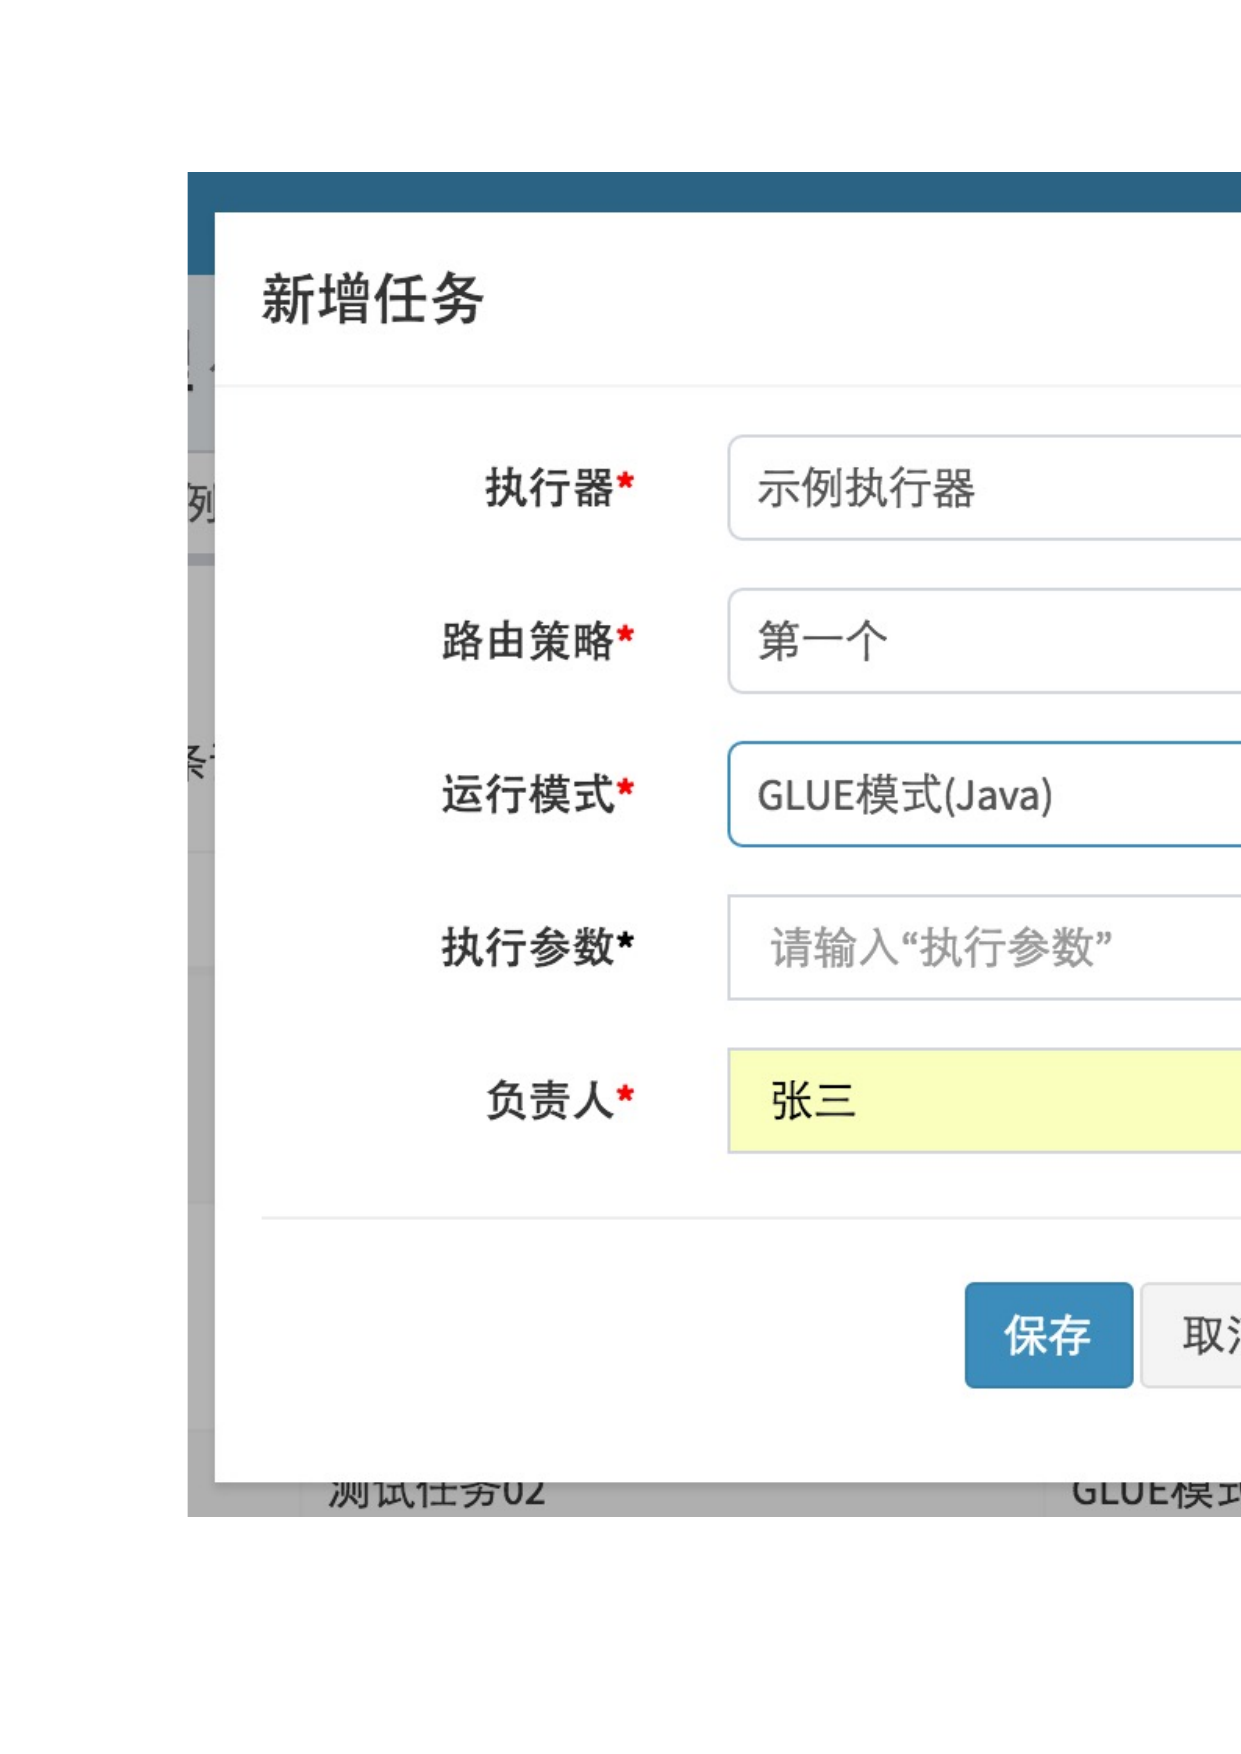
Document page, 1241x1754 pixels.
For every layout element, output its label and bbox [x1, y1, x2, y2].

picture [187, 172, 1241, 1517]
